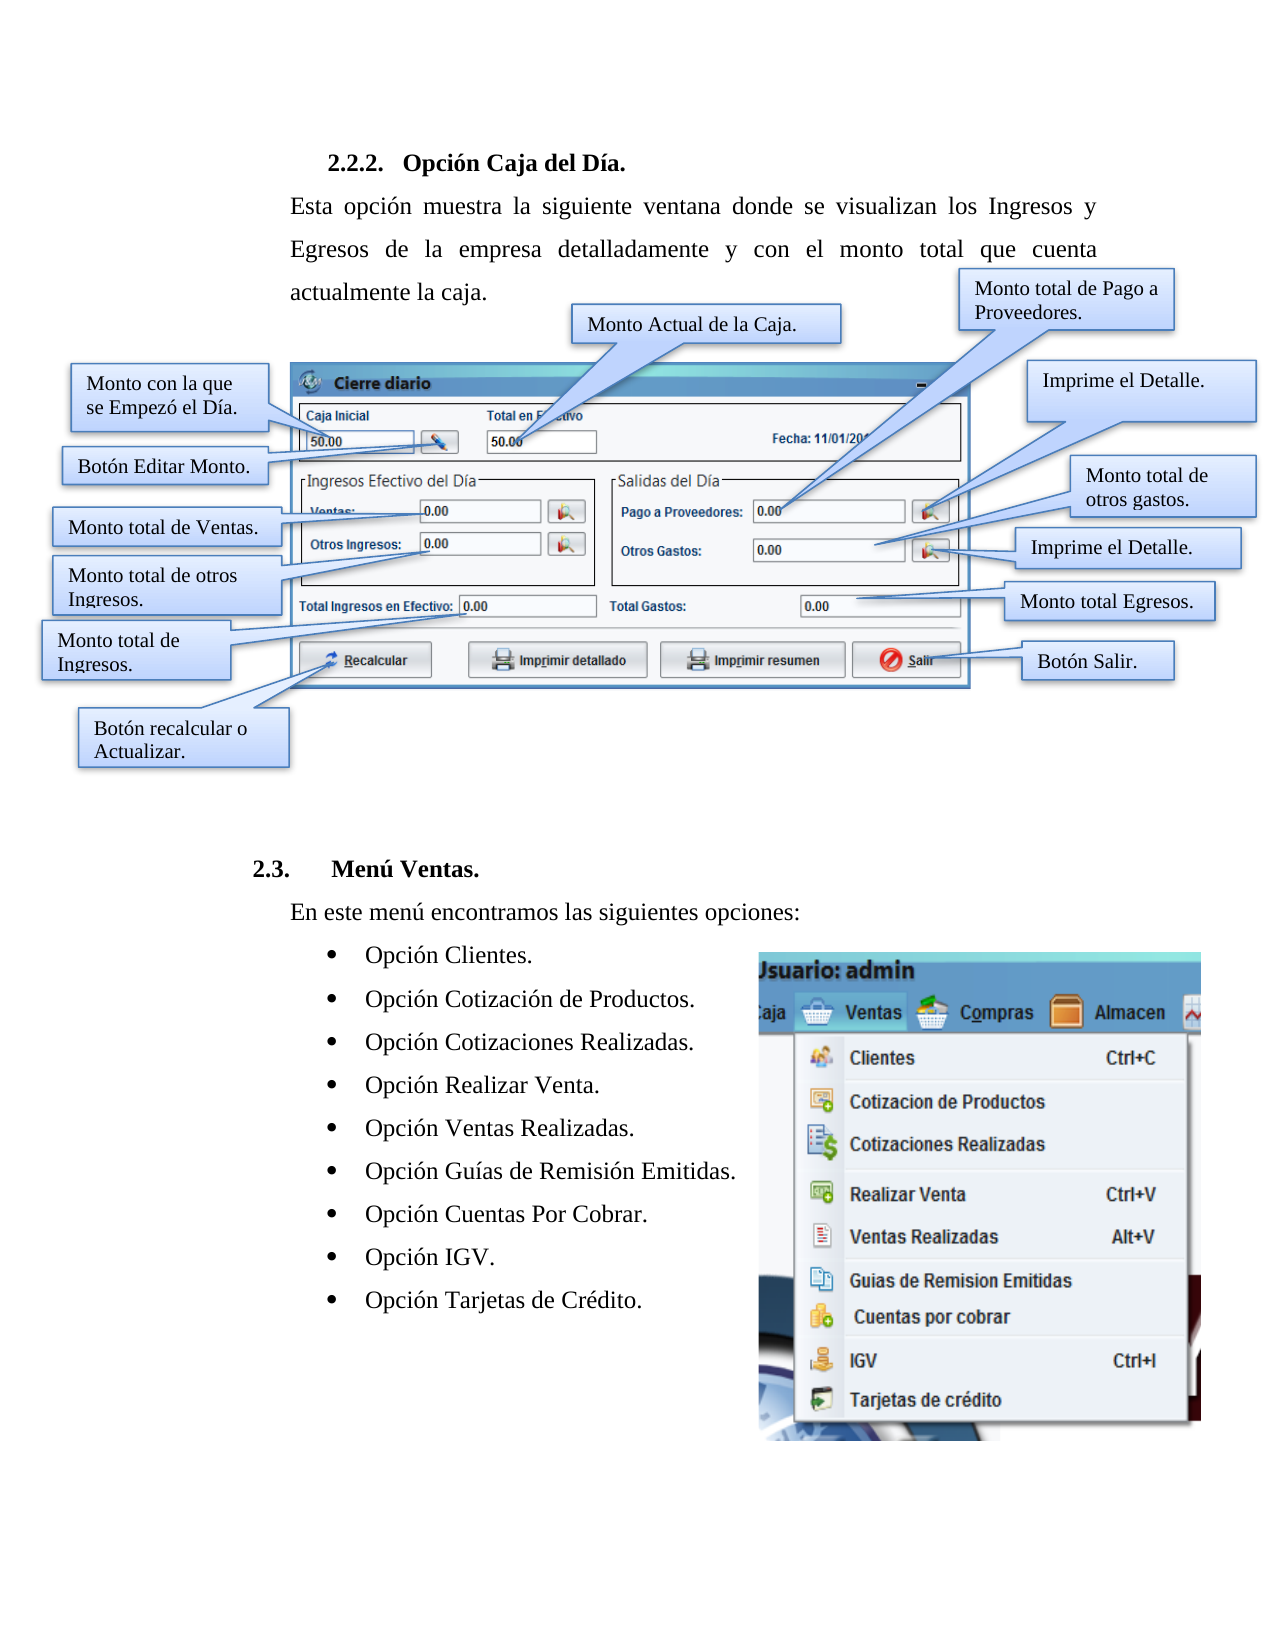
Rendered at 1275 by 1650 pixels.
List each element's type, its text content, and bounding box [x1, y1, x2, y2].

list Esta opción muestra la siguiente ventana donde se visualizan los Ingresos y Egresos de la empresa detalladamente y con el monto total que cuenta actualmente la caja. [290, 191, 1098, 306]
list Opción Realizar Venta. [327, 1070, 758, 1099]
list Opción Cuentas Por Cobrar. [327, 1199, 758, 1228]
list Opción Cotizaciones Realizadas. [327, 1027, 758, 1056]
picture [758, 952, 1201, 1441]
list En este menú encontramos las siguientes opciones: [290, 897, 1098, 926]
list Opción Cotización de Productos. [327, 984, 758, 1012]
list Opción Caja del Día. [327, 148, 1098, 176]
list Opción IGV. [327, 1242, 758, 1271]
list Opción Clientes. [327, 941, 1098, 969]
list Menú Ventas. [252, 854, 1098, 883]
picture [289, 362, 971, 691]
list Opción Tarjetas de Crédito. [327, 1286, 758, 1314]
list Opción Guías de Remisión Emitidas. [327, 1156, 758, 1185]
list Opción Ventas Realizadas. [327, 1113, 758, 1142]
